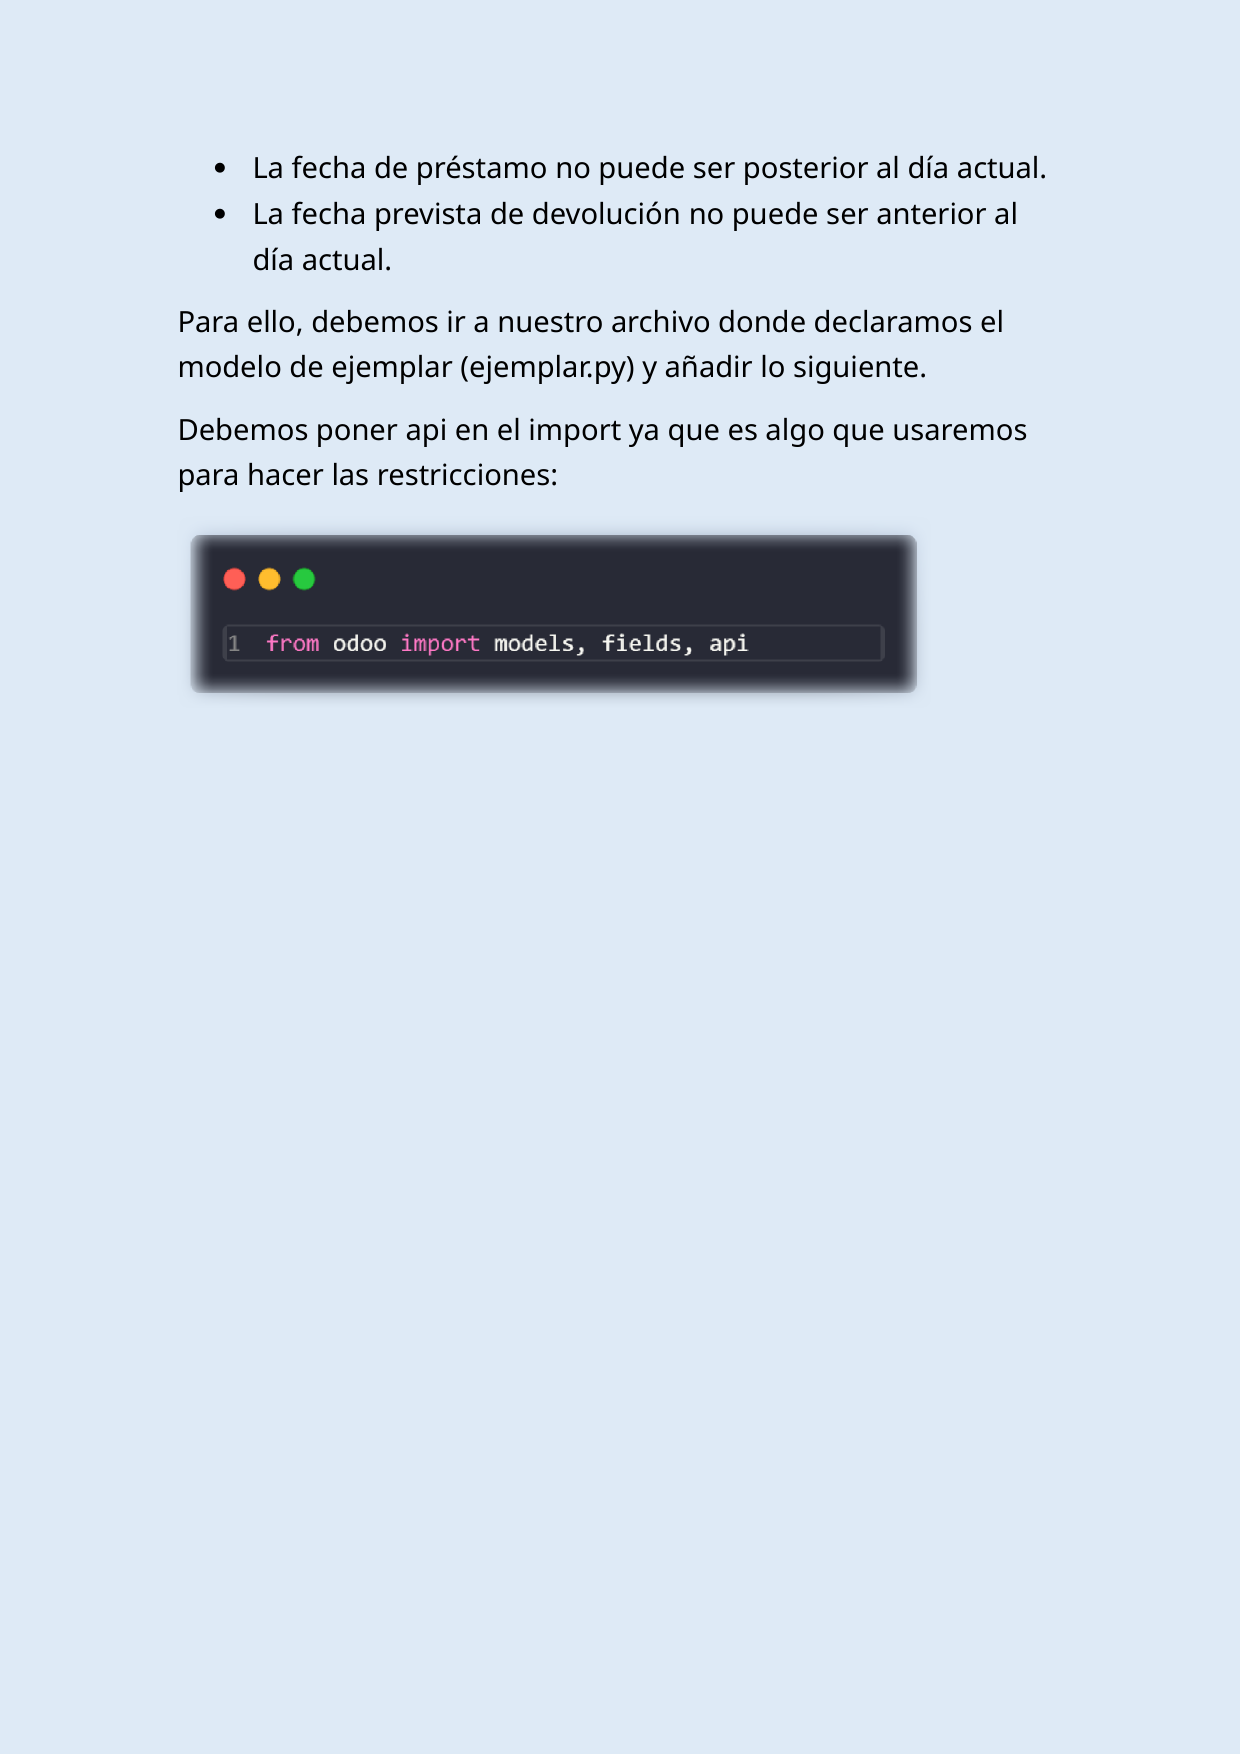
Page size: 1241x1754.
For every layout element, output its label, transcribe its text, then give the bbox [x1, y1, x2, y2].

list La fecha prevista de devolución no puede ser anterior al día actual. [215, 193, 1063, 278]
list La fecha de préstamo no puede ser posterior al día actual. [215, 148, 1063, 187]
picture [207, 545, 903, 680]
text Debemos poner api en el import ya que es algo que usaremos para hacer las restricciones: [177, 409, 1063, 494]
text Para ello, debemos ir a nuestro archivo donde declaramos el modelo de ejemplar (ejemplar.py) y añadir lo siguiente. [177, 301, 1063, 386]
